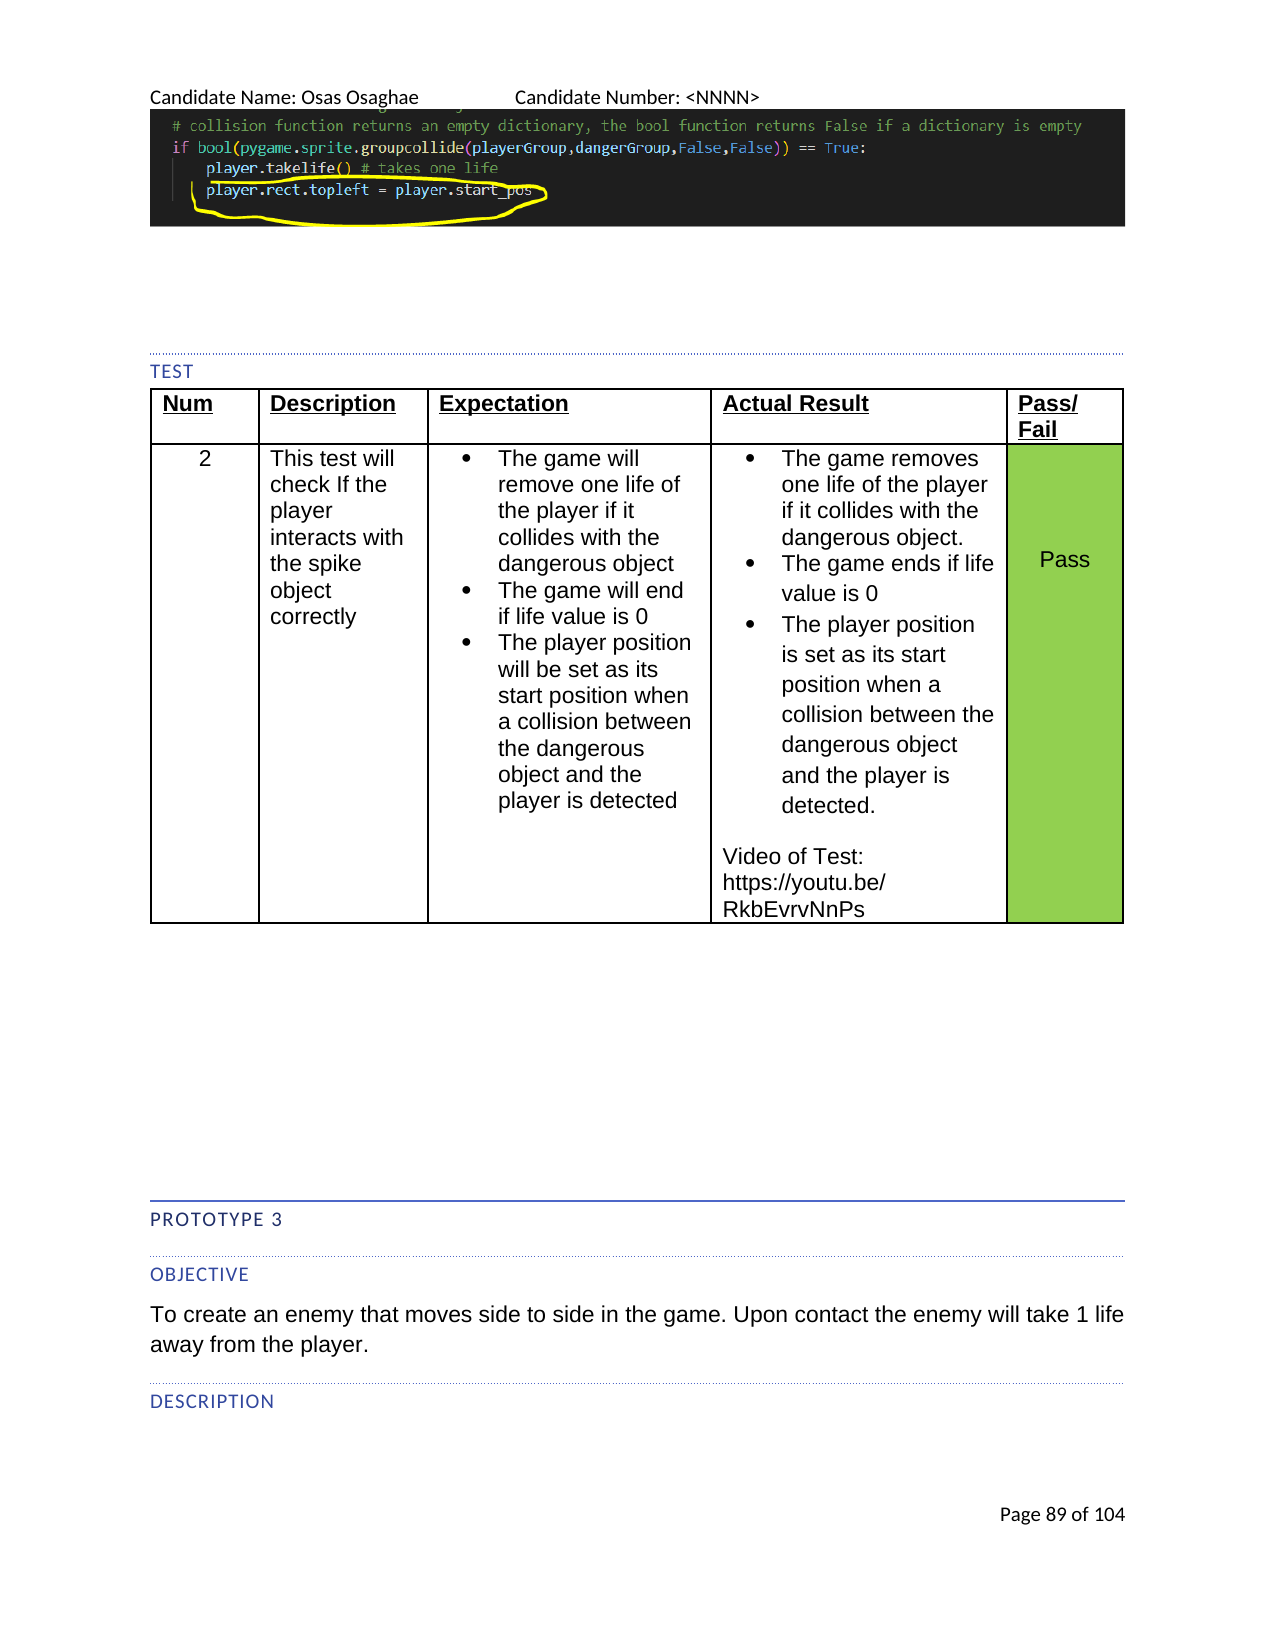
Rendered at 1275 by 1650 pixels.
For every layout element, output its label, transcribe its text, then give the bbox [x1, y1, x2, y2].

table_cell 2 [152, 445, 258, 922]
subtitle Prototype 3 [150, 1202, 1125, 1231]
subtitle Description [150, 1382, 1125, 1413]
table_cell The game will remove one life of the player if it collides with the dangerous object The game will end if life value is 0 The player position will be set as its start position when a collision between the dangerous object and the player is detected [429, 445, 710, 922]
text To create an enemy that moves side to side in the game. Upon contact the enemy will take 1 life away from the player. [150, 1301, 1125, 1358]
table_header Description [260, 390, 427, 443]
table_cell The game removes one life of the player if it collides with the dangerous object. The game ends if life value is 0 The player position is set as its start position when a collision between the dangerous object and the player is detected. Video of Test: https://youtu.be/RkbEvrvNnPs [712, 445, 1006, 922]
table_header Num [152, 390, 258, 443]
table_header Pass/Fail [1008, 390, 1122, 443]
table_header Expectation [429, 390, 710, 443]
table_cell Pass [1008, 445, 1122, 922]
picture [150, 109, 1125, 227]
subtitle Objective [150, 1256, 1125, 1287]
subtitle Test [150, 353, 1125, 384]
table_cell This test will check If the player interacts with the spike object correctly [260, 445, 427, 922]
table_header Actual Result [712, 390, 1006, 443]
